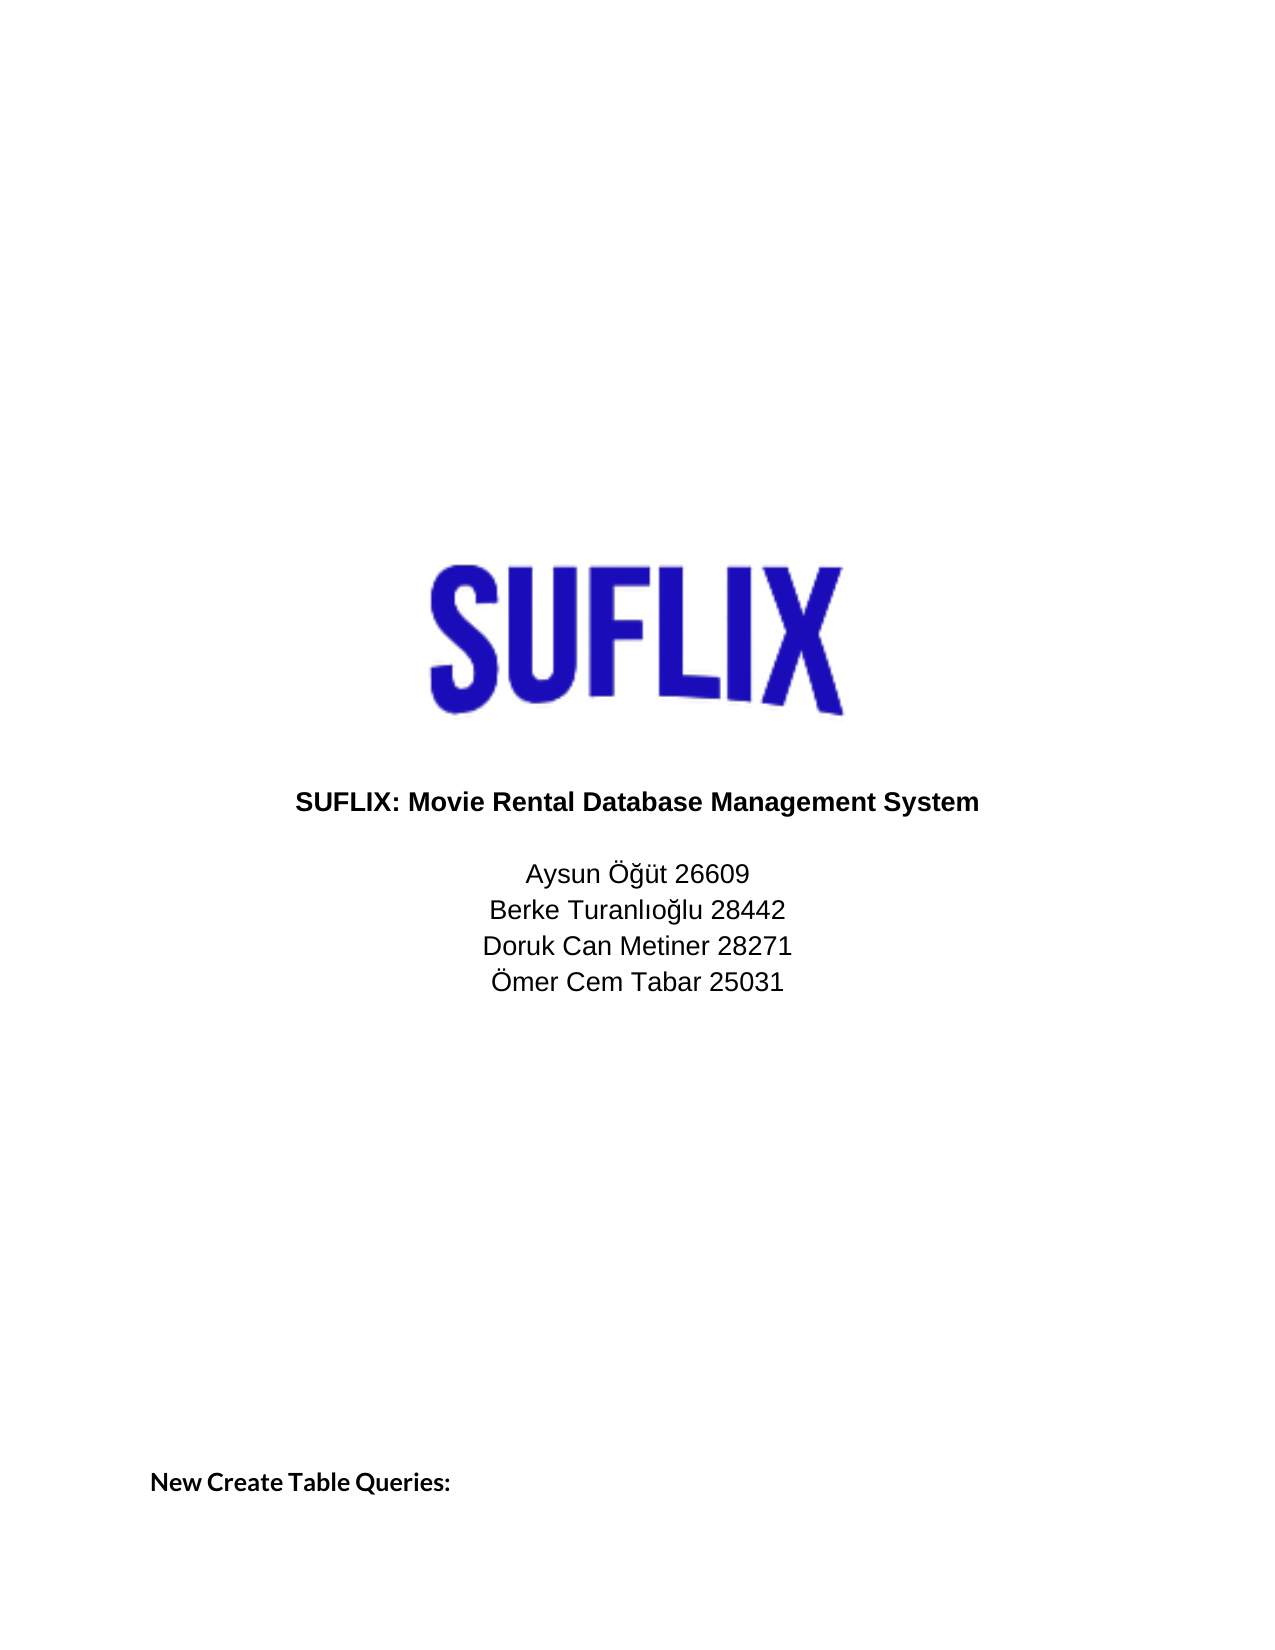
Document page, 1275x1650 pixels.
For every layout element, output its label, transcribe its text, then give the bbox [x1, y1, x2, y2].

text Aysun Öğüt 26609 [150, 858, 1125, 889]
text Ömer Cem Tabar 25031 [150, 966, 1125, 997]
text Berke Turanlıoğlu 28442 [150, 894, 1125, 925]
text New Create Table Queries: [150, 1466, 1125, 1496]
text SUFLIX: Movie Rental Database Management System [150, 786, 1125, 817]
picture [406, 543, 869, 747]
text Doruk Can Metiner 28271 [150, 930, 1125, 961]
